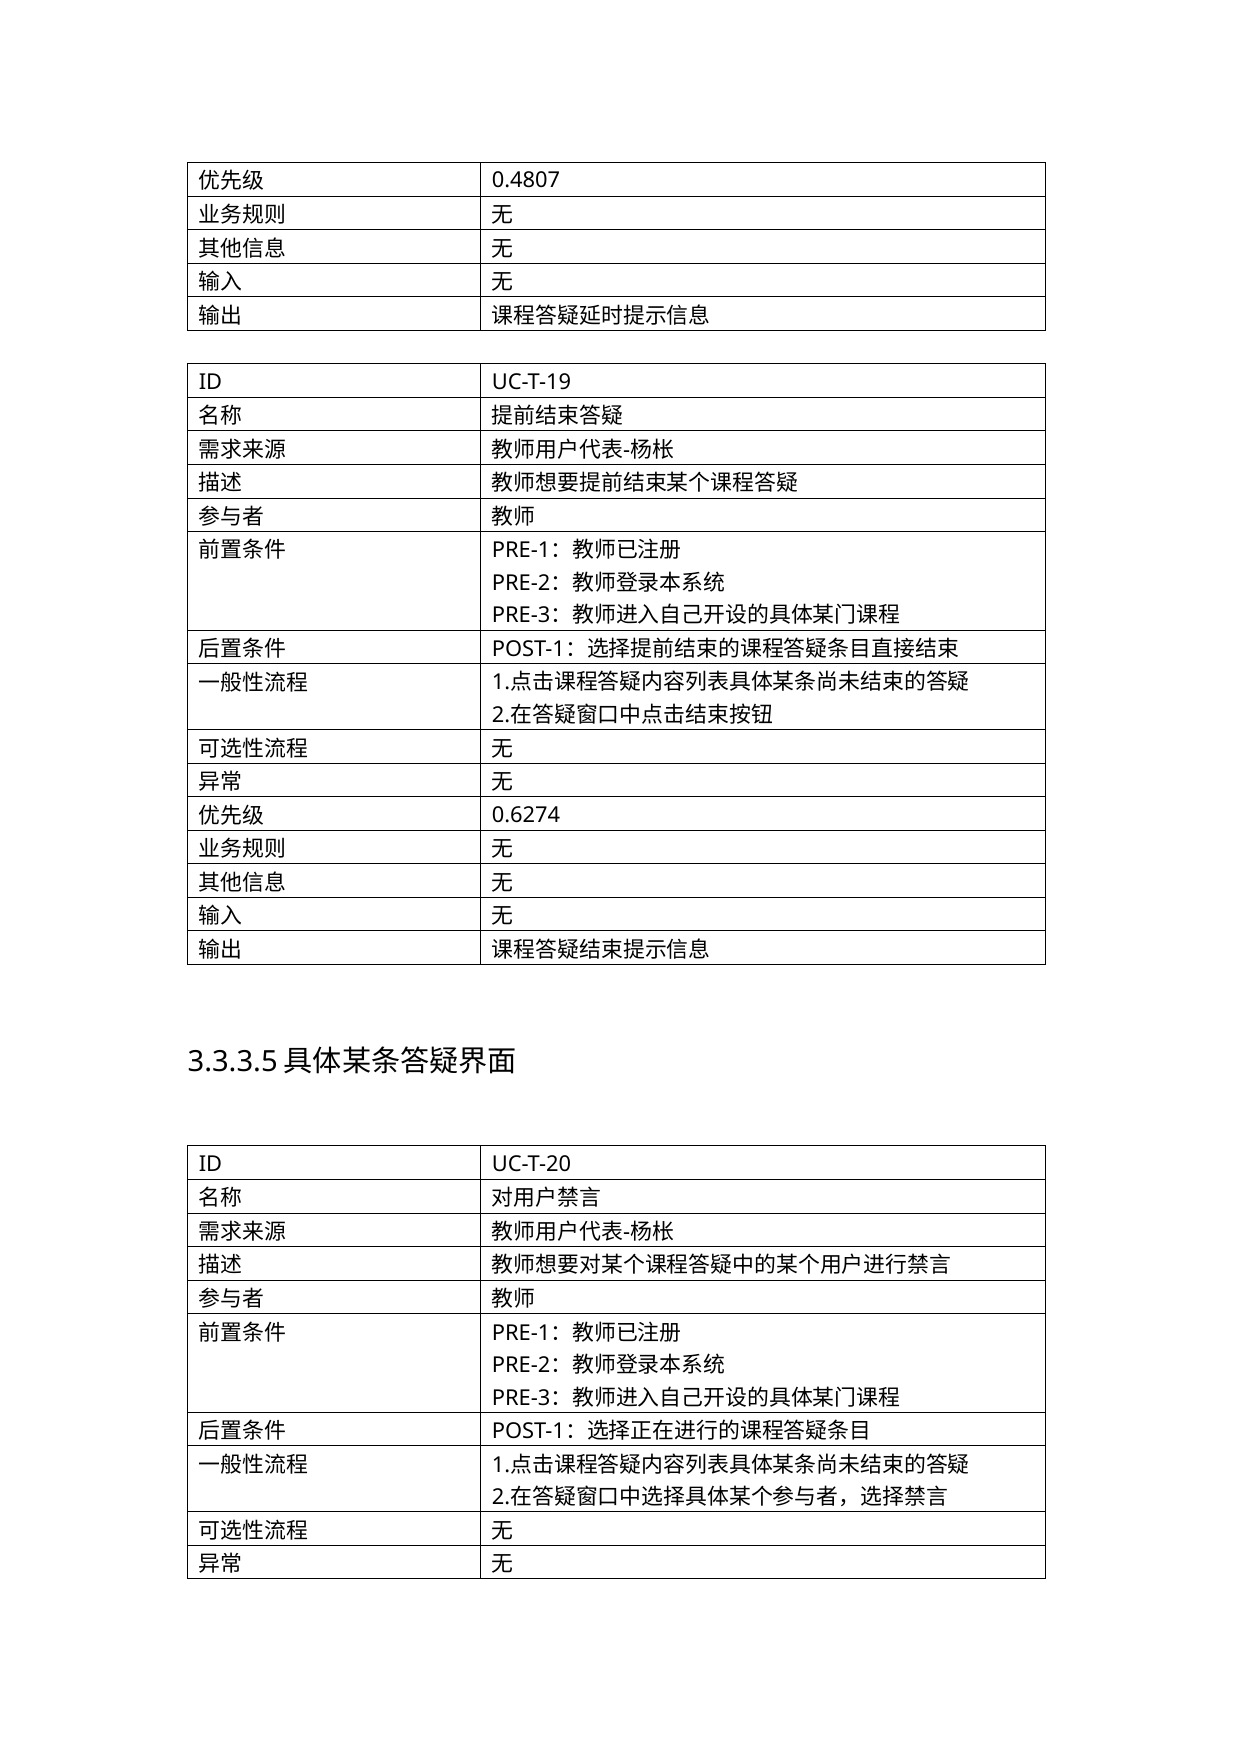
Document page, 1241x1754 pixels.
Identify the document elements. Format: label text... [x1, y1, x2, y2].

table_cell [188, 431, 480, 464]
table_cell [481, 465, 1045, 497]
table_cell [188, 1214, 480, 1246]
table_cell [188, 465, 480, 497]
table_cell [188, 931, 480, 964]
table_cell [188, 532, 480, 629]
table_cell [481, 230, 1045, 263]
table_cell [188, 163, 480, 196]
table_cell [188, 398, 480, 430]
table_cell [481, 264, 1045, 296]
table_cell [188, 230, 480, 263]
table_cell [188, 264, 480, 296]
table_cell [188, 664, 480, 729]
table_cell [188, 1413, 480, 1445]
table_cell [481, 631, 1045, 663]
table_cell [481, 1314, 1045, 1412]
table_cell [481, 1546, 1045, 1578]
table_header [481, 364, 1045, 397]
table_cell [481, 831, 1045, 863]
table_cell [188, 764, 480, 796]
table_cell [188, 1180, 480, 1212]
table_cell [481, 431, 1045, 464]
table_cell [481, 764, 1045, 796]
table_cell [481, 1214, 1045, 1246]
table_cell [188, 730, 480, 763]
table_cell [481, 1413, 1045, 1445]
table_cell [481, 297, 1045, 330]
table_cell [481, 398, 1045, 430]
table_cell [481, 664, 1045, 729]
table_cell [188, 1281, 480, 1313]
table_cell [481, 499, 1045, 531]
subtitle 3.3.3.5具体某条答疑界面 [187, 1027, 1053, 1092]
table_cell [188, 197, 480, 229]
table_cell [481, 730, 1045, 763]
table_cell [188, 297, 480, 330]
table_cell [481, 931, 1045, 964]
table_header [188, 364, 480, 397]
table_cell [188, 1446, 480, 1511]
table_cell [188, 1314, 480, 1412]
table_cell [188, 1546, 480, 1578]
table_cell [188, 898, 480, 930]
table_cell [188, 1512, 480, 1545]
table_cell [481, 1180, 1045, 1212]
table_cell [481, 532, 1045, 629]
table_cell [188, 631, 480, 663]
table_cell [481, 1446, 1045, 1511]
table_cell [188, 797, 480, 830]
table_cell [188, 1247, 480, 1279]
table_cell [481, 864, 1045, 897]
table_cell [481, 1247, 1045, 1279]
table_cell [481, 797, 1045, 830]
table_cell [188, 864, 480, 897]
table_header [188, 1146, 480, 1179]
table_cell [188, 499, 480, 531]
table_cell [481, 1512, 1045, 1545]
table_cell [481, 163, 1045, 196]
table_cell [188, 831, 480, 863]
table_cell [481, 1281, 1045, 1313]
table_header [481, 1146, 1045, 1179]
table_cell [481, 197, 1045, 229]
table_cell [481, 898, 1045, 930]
